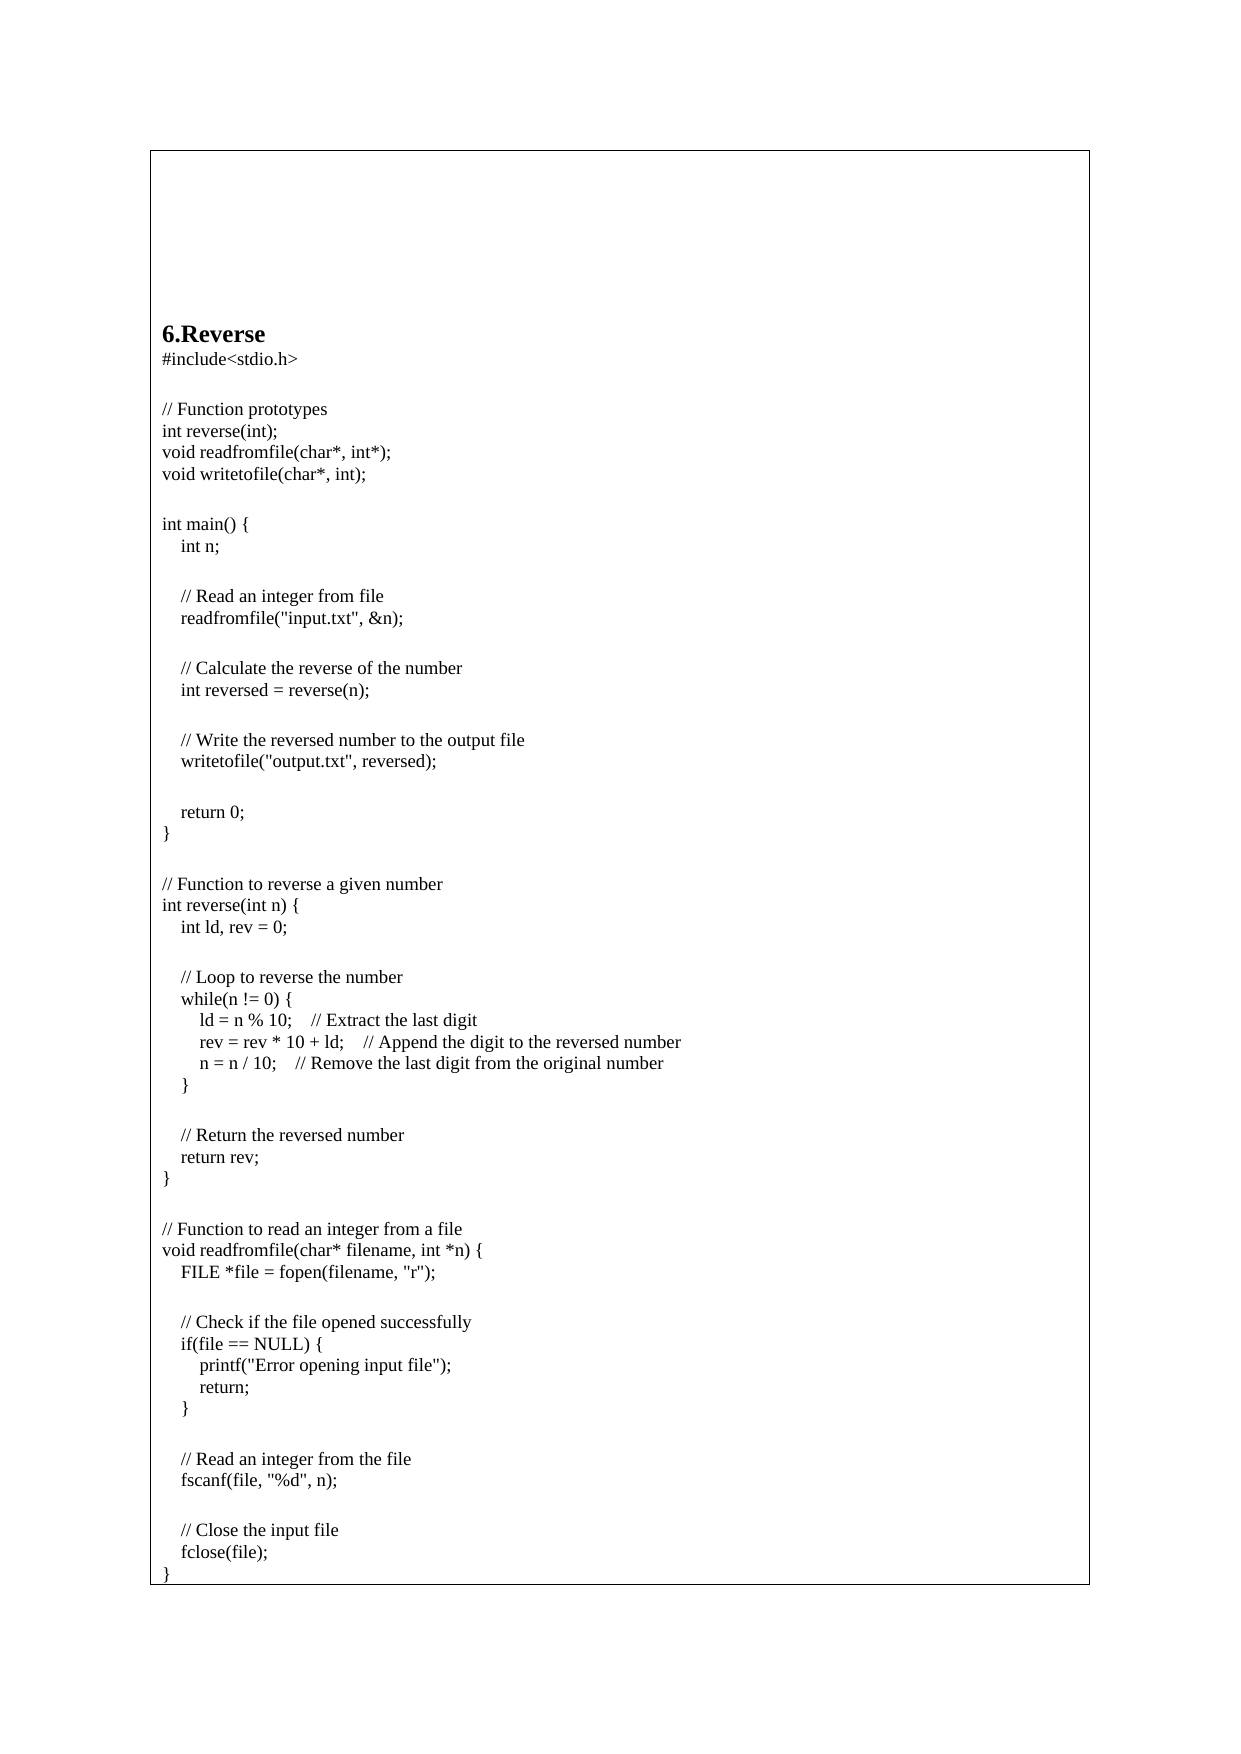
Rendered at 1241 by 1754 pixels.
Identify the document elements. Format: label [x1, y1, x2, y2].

table_cell [151, 151, 1089, 1584]
